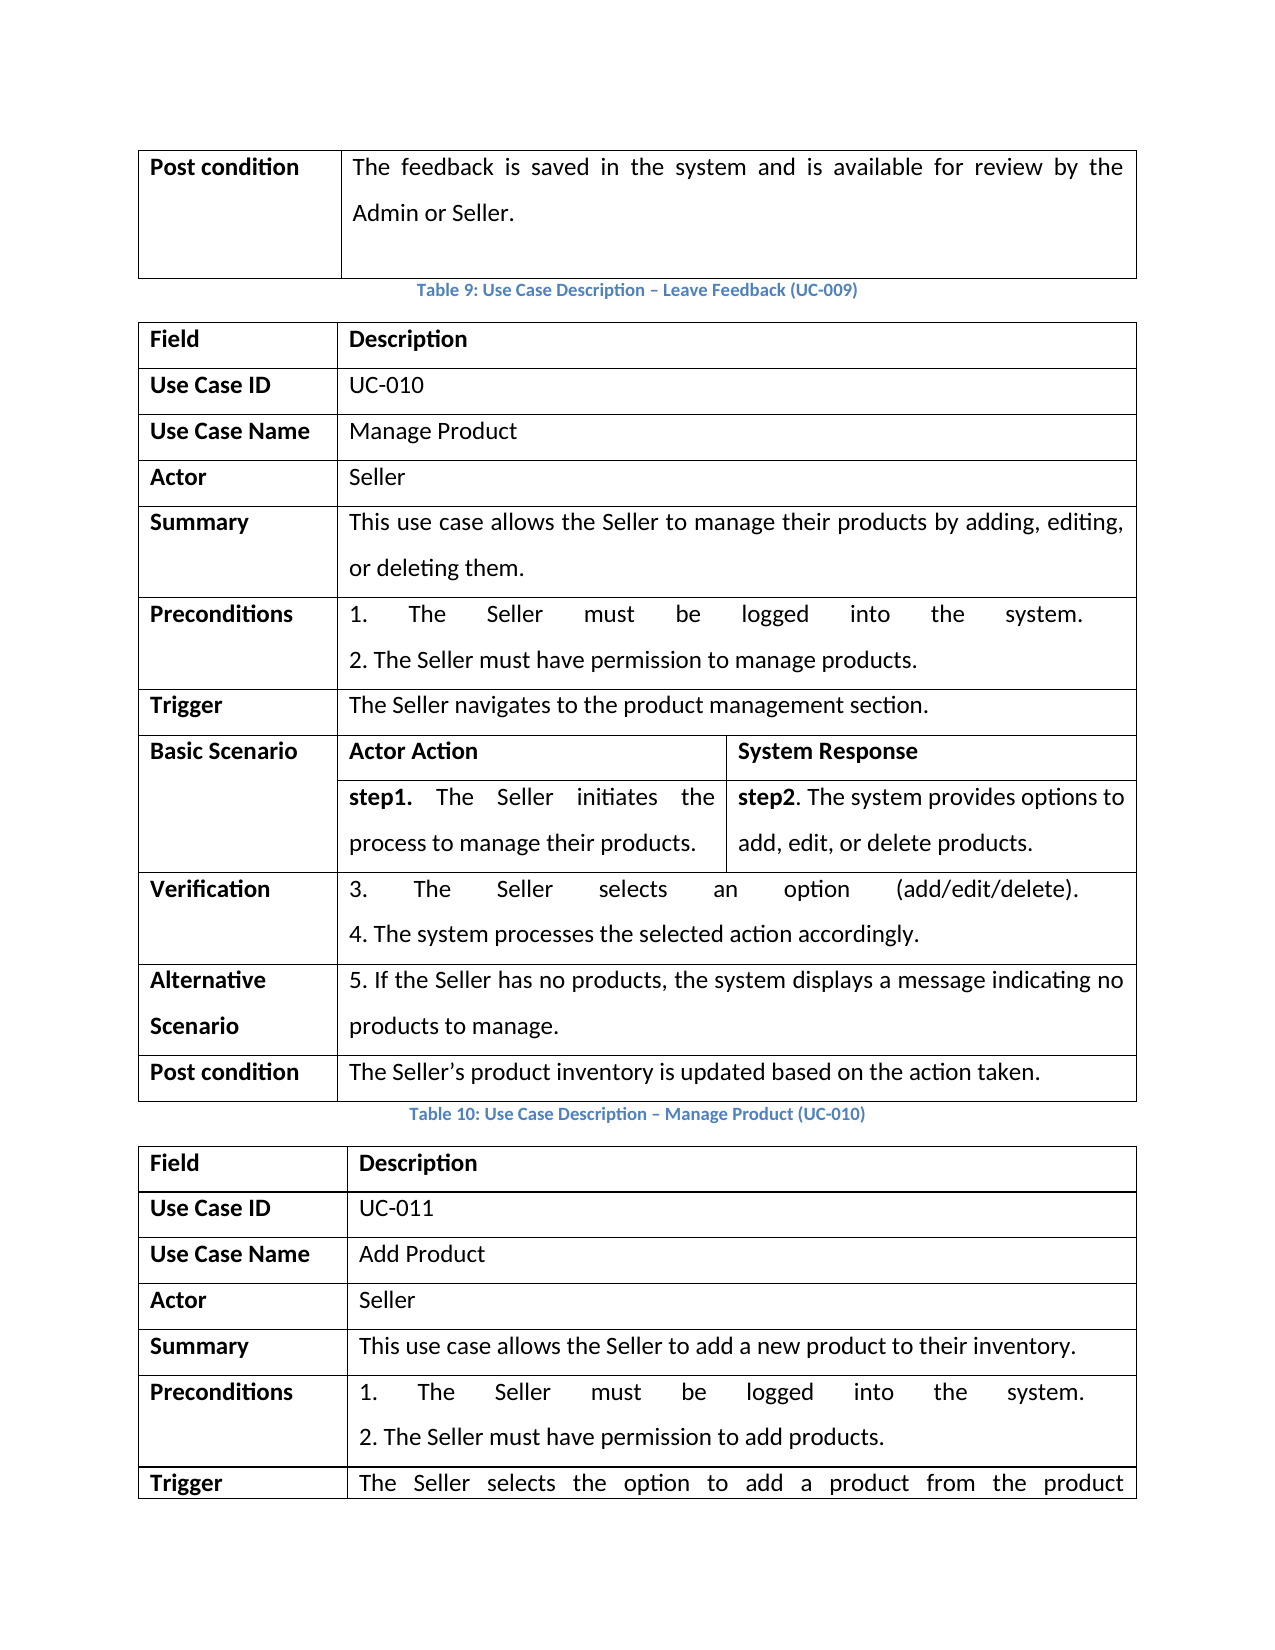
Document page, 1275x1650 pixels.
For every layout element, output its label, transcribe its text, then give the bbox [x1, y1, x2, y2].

table_cell Use Case ID [139, 369, 337, 414]
table_cell 1. The Seller must be logged into the system. 2. The Seller must have permission to manage products. [338, 598, 1136, 689]
table_cell Trigger [139, 690, 337, 734]
table_cell Basic Scenario [139, 736, 337, 872]
table_cell Add Product [348, 1238, 1136, 1283]
table_cell Manage Product [338, 415, 1136, 460]
table_header Description [348, 1147, 1136, 1191]
table_cell The feedback is saved in the system and is available for review by the Admin or Seller. [342, 151, 1136, 277]
table_cell 1. The Seller must be logged into the system. 2. The Seller must have permission to add products. [348, 1376, 1136, 1466]
table_cell Trigger [139, 1468, 347, 1498]
table_cell Actor [139, 461, 337, 506]
table_cell Actor Action [338, 736, 726, 780]
table_cell Use Case Name [139, 1238, 347, 1283]
table_cell Seller [338, 461, 1136, 506]
table_cell UC-011 [348, 1193, 1136, 1237]
table_cell 3. The Seller selects an option (add/edit/delete). 4. The system processes the selected action accordingly. [338, 873, 1136, 963]
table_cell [348, 1468, 1136, 1498]
table_header Field [139, 1147, 347, 1191]
table_cell This use case allows the Seller to manage their products by adding, editing, or deleting them. [338, 507, 1136, 597]
table_cell step1. The Seller initiates the process to manage their products. [338, 781, 726, 872]
table_cell System Response [727, 736, 1136, 780]
table_cell Use Case Name [139, 415, 337, 460]
table_cell Alternative Scenario [139, 965, 337, 1055]
table_cell step2. The system provides options to add, edit, or delete products. [727, 781, 1136, 872]
table_cell Use Case ID [139, 1193, 347, 1237]
table_cell Post condition [139, 151, 341, 277]
table_cell Summary [139, 507, 337, 597]
table_cell Verification [139, 873, 337, 963]
table_cell 5. If the Seller has no products, the system displays a message indicating no products to manage. [338, 965, 1136, 1055]
table_cell This use case allows the Seller to add a new product to their inventory. [348, 1330, 1136, 1375]
table_cell UC-010 [338, 369, 1136, 414]
table_cell The Seller’s product inventory is updated based on the action taken. [338, 1056, 1136, 1101]
table_cell Preconditions [139, 598, 337, 689]
table_cell Seller [348, 1284, 1136, 1329]
table_cell Preconditions [139, 1376, 347, 1466]
table_cell Post condition [139, 1056, 337, 1101]
table_cell Actor [139, 1284, 347, 1329]
table_header Description [338, 323, 1136, 368]
table_cell The Seller navigates to the product management section. [338, 690, 1136, 734]
table_cell Summary [139, 1330, 347, 1375]
table_header Field [139, 323, 337, 368]
